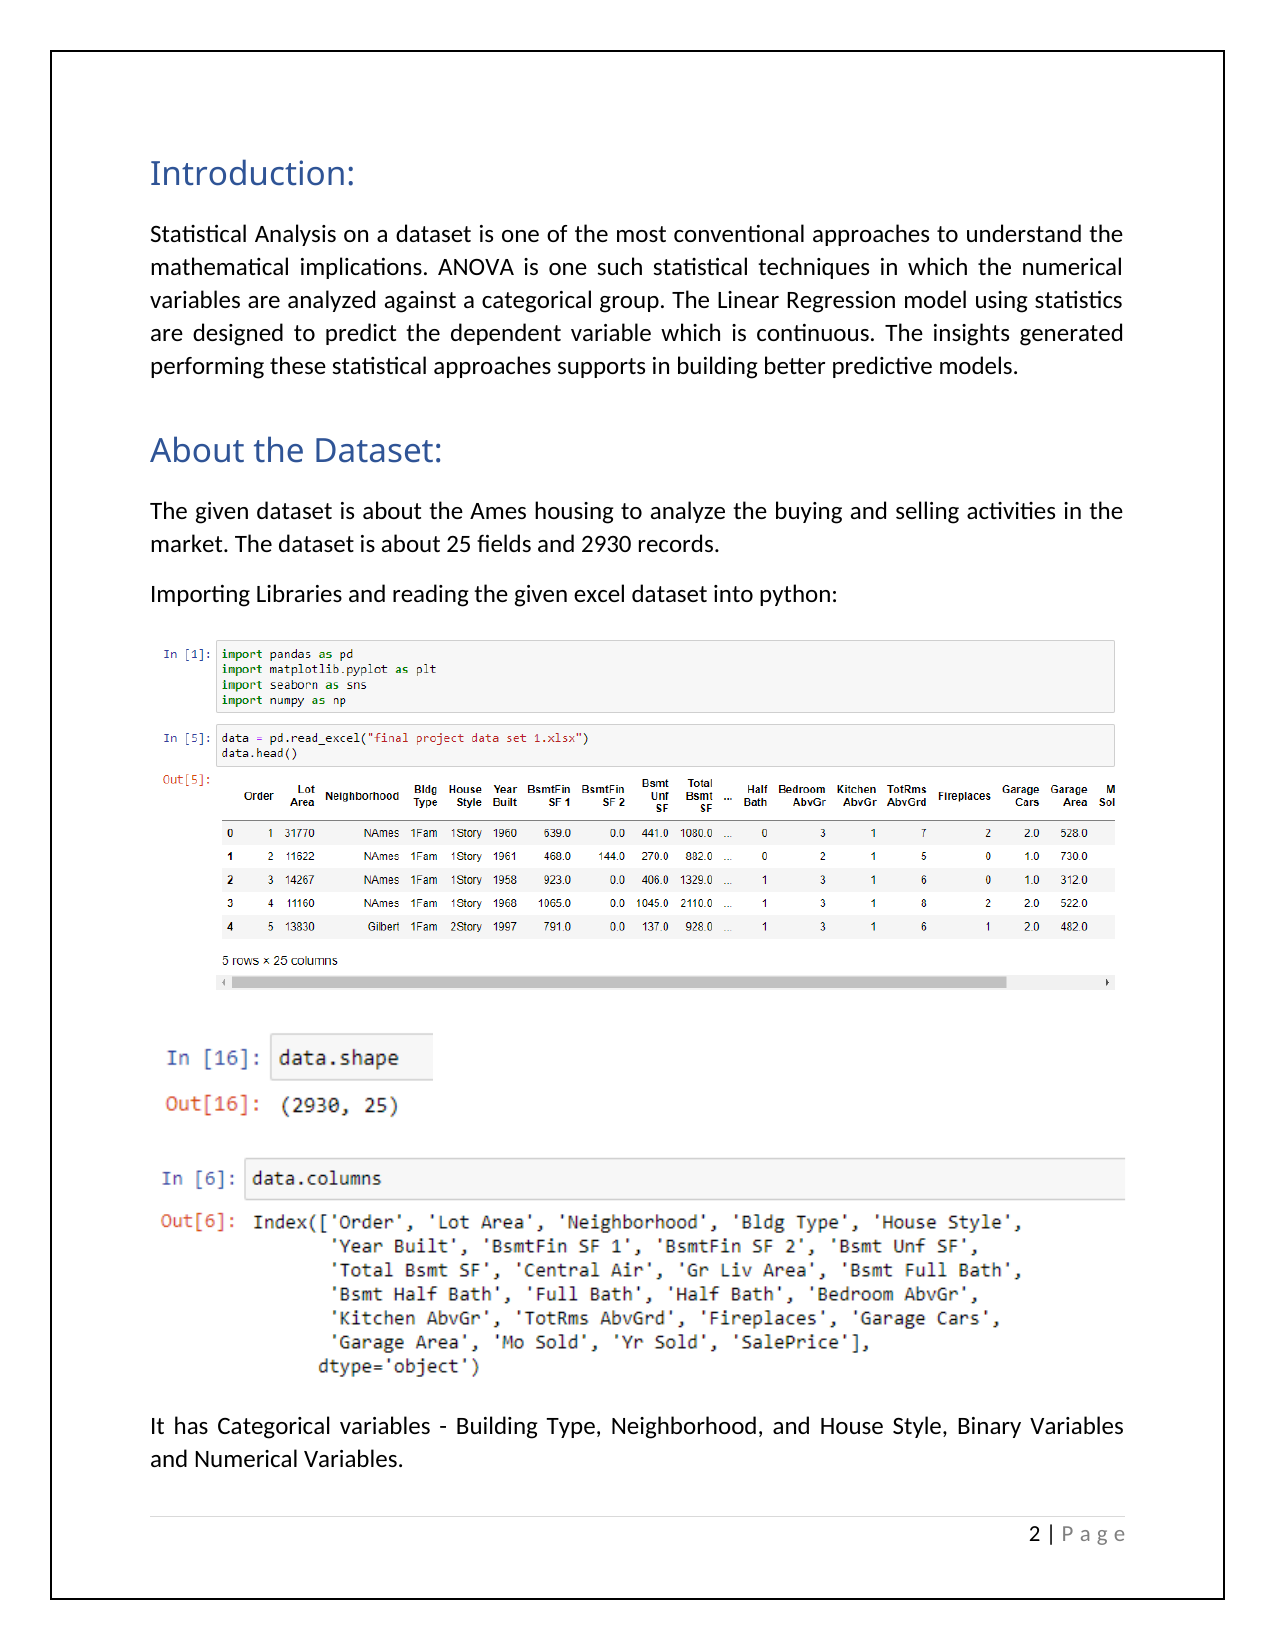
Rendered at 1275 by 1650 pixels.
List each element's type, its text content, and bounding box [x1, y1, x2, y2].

text It has Categorical variables - Building Type, Neighborhood, and House Style, Binary Variables and Numerical Variables. [150, 1410, 1125, 1473]
text Importing Libraries and reading the given excel dataset into python: [150, 578, 1125, 608]
subtitle About the Dataset: [150, 427, 1125, 472]
text The given dataset is about the Ames housing to analyze the buying and selling activities in the market. The dataset is about 25 fields and 2930 records. [150, 495, 1125, 559]
text Statistical Analysis on a dataset is one of the most conventional approaches to understand the mathematical implications. ANOVA is one such statistical techniques in which the numerical variables are analyzed against a categorical group. The Linear Regression model using statistics are designed to predict the dependent variable which is continuous. The insights generated performing these statistical approaches supports in building better predictive models. [150, 218, 1125, 380]
picture [150, 1013, 433, 1133]
subtitle Introduction: [150, 150, 1125, 195]
picture [150, 627, 1125, 995]
picture [150, 1151, 1125, 1391]
